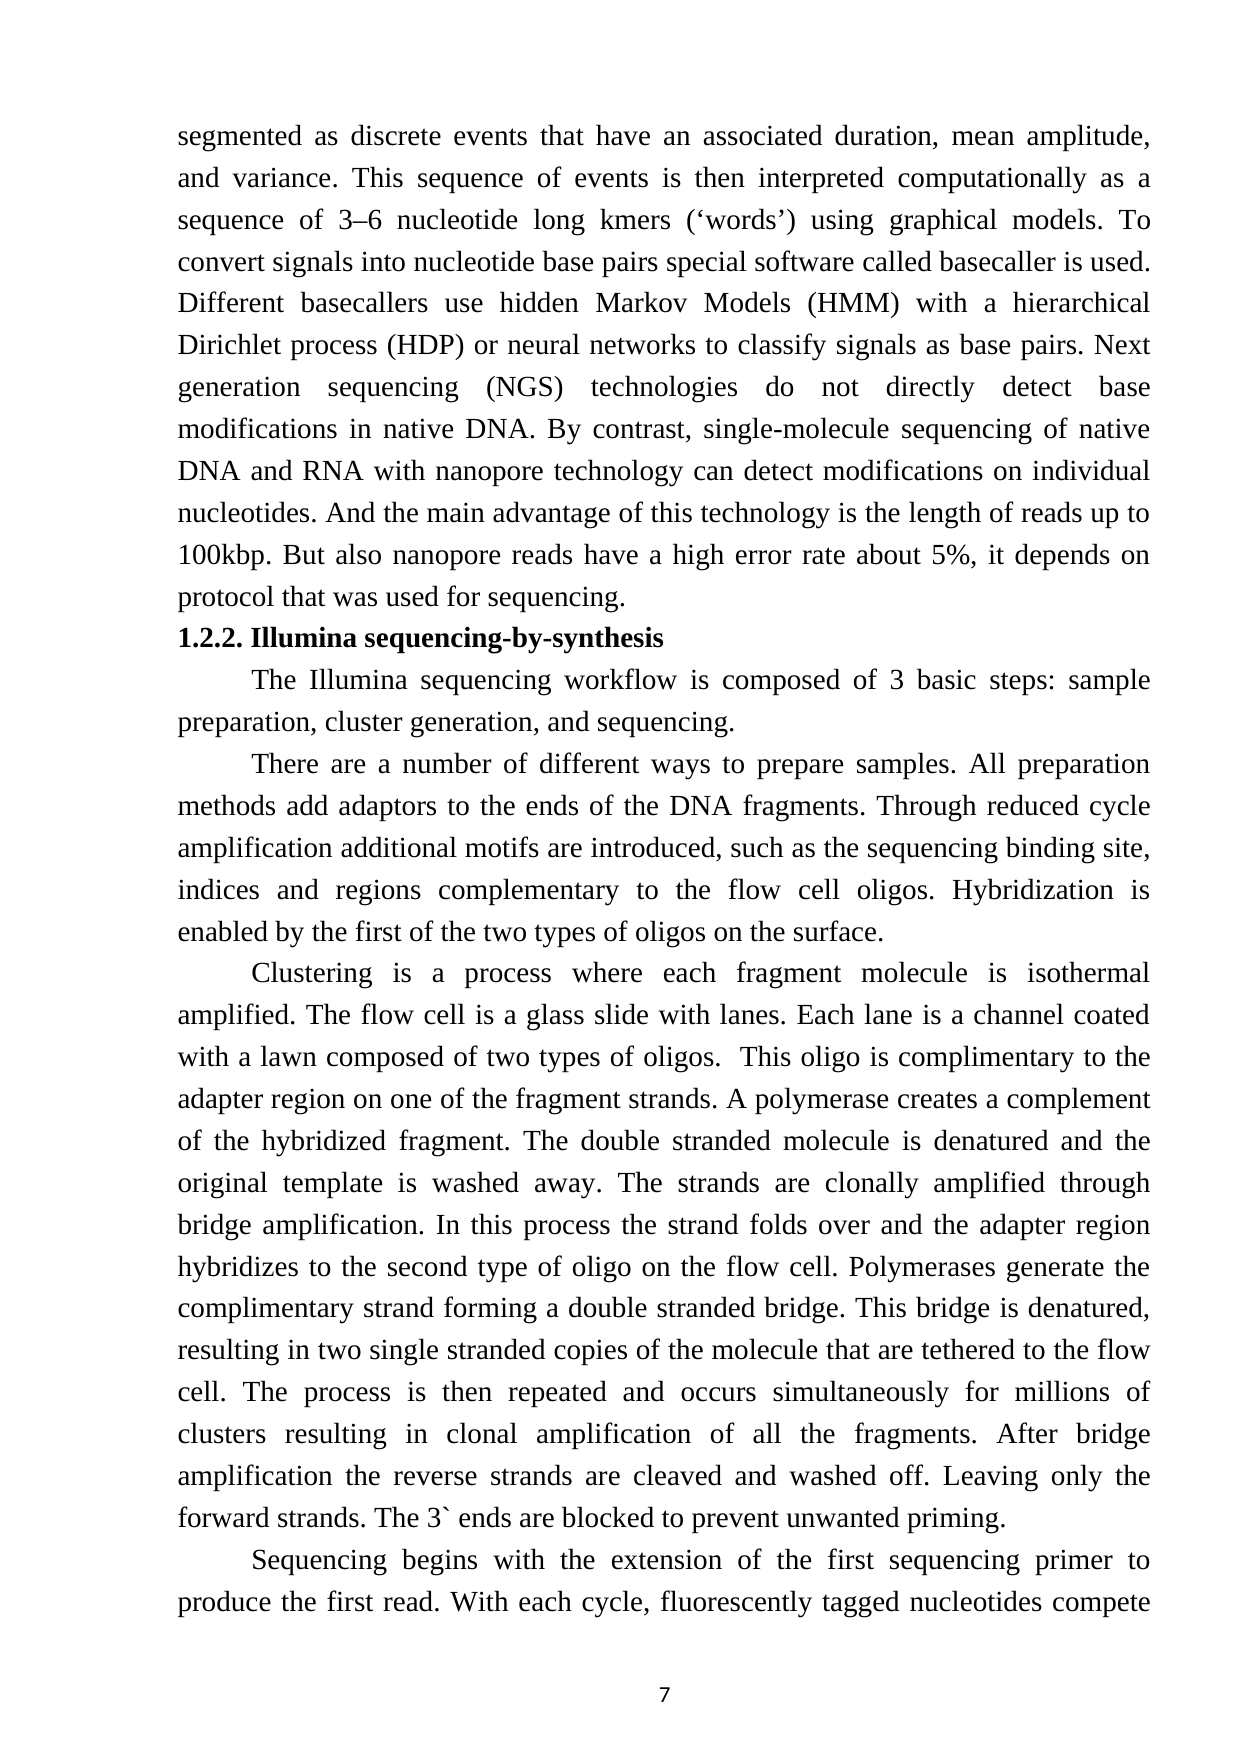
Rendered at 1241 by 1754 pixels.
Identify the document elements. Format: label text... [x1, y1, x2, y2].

text There are a number of different ways to prepare samples. All preparation methods add adaptors to the ends of the DNA fragments. Through reduced cycle amplification additional motifs are introduced, such as the sequencing binding site, indices and regions complementary to the flow cell oligos. Hybridization is enabled by the first of the two types of oligos on the surface. [177, 746, 1152, 947]
text The Illumina sequencing workflow is composed of 3 basic steps: sample preparation, cluster generation, and sequencing. [177, 662, 1152, 738]
text Illumina sequencing-by-synthesis [177, 621, 1152, 654]
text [177, 118, 1152, 612]
text Clustering is a process where each fragment molecule is isothermal amplified. The flow cell is a glass slide with lanes. Each lane is a channel coated with a lawn composed of two types of oligos. This oligo is complimentary to the adapter region on one of the fragment strands. A polymerase creates a complement of the hybridized fragment. The double stranded molecule is denatured and the original template is washed away. The strands are clonally amplified through bridge amplification. In this process the strand folds over and the adapter region hybridizes to the second type of oligo on the flow cell. Polymerases generate the complimentary strand forming a double stranded bridge. This bridge is denatured, resulting in two single stranded copies of the molecule that are tethered to the flow cell. The process is then repeated and occurs simultaneously for millions of clusters resulting in clonal amplification of all the fragments. After bridge amplification the reverse strands are cleaved and washed off. Leaving only the forward strands. The 3` ends are blocked to prevent unwanted priming. [177, 956, 1152, 1533]
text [177, 1542, 1152, 1617]
